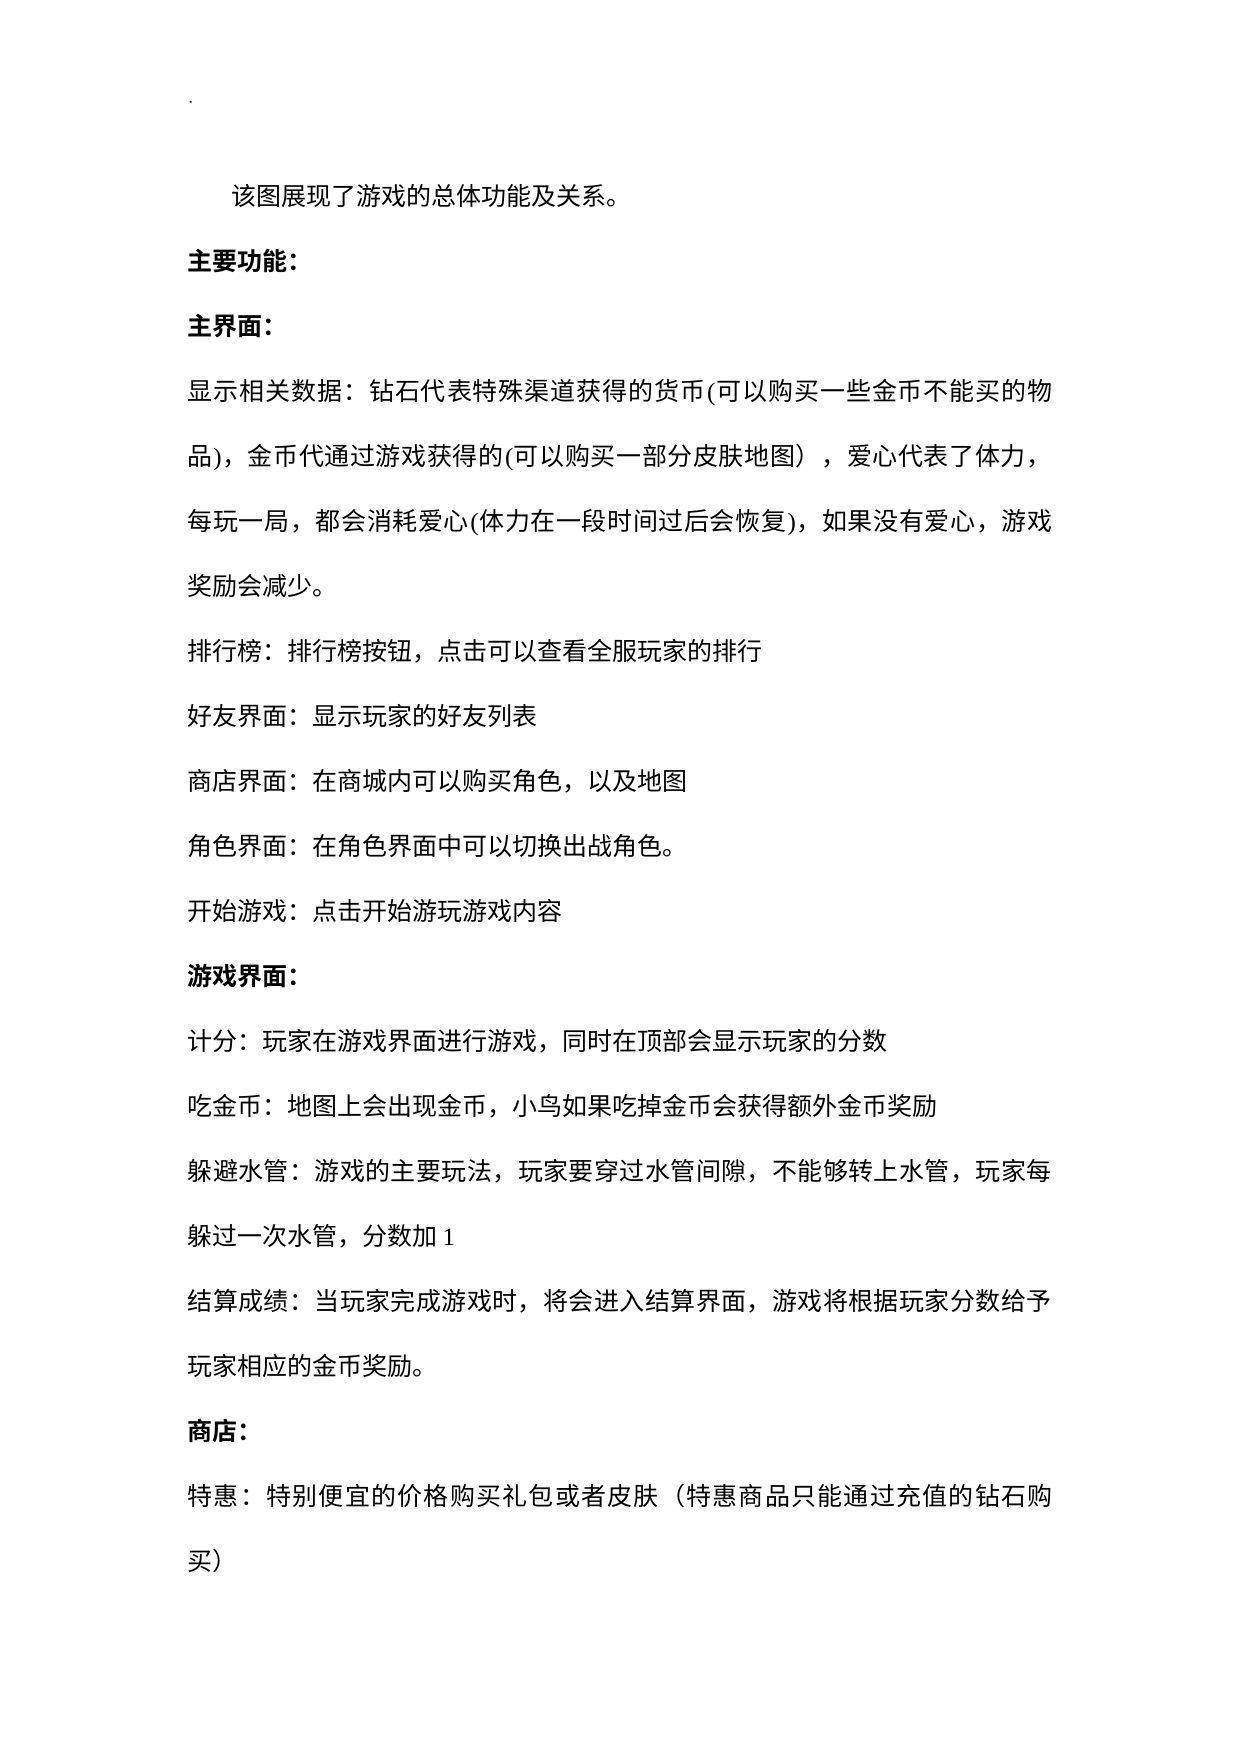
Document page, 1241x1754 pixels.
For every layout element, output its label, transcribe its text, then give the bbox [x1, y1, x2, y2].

text 结算成绩：当玩家完成游戏时，将会进入结算界面，游戏将根据玩家分数给予玩家相应的金币奖励。 [187, 1267, 1053, 1397]
text 角色界面：在角色界面中可以切换出战角色。 [187, 812, 1053, 877]
text 主界面： [187, 292, 1053, 357]
text 该图展现了游戏的总体功能及关系。 [187, 162, 1053, 227]
text 显示相关数据：钻石代表特殊渠道获得的货币(可以购买一些金币不能买的物品)，金币代通过游戏获得的(可以购买一部分皮肤地图），爱心代表了体力，每玩一局，都会消耗爱心(体力在一段时间过后会恢复)，如果没有爱心，游戏奖励会减少。 [187, 357, 1053, 617]
text 计分：玩家在游戏界面进行游戏，同时在顶部会显示玩家的分数 [187, 1007, 1053, 1072]
text 开始游戏：点击开始游玩游戏内容 [187, 877, 1053, 942]
text 躲避水管：游戏的主要玩法，玩家要穿过水管间隙，不能够转上水管，玩家每躲过一次水管，分数加1 [187, 1137, 1053, 1267]
text 排行榜：排行榜按钮，点击可以查看全服玩家的排行 [187, 617, 1053, 682]
text 商店： [187, 1397, 1053, 1462]
text 商店界面：在商城内可以购买角色，以及地图 [187, 747, 1053, 812]
text 吃金币：地图上会出现金币，小鸟如果吃掉金币会获得额外金币奖励 [187, 1072, 1053, 1137]
text 主要功能： [187, 227, 1053, 292]
text 特惠：特别便宜的价格购买礼包或者皮肤（特惠商品只能通过充值的钻石购买） [187, 1462, 1053, 1592]
text 好友界面：显示玩家的好友列表 [187, 682, 1053, 747]
text 游戏界面： [187, 942, 1053, 1007]
